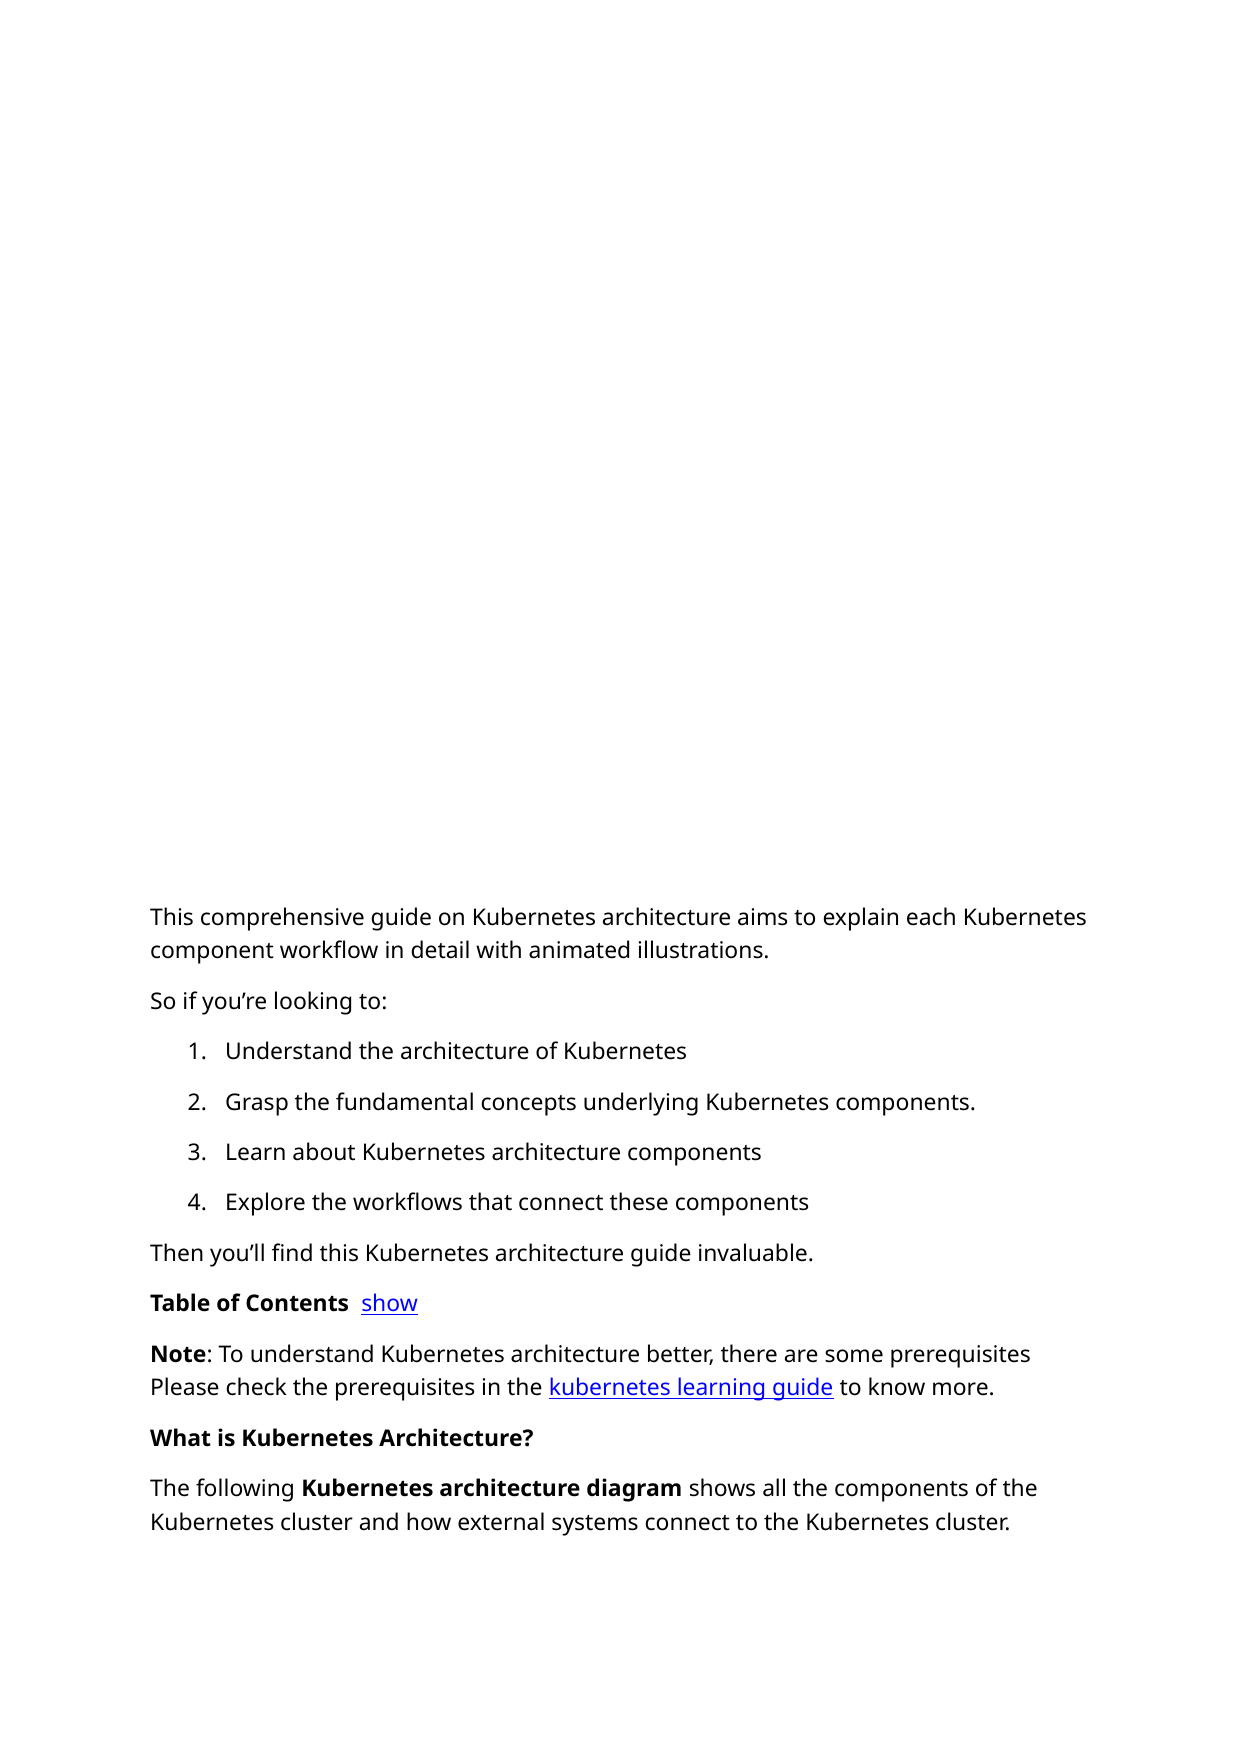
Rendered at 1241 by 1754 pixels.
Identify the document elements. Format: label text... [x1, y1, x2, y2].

text Then you’ll find this Kubernetes architecture guide invaluable. [150, 1237, 1090, 1268]
text This comprehensive guide on Kubernetes architecture aims to explain each Kubernetes component workflow in detail with animated illustrations. [150, 901, 1090, 966]
list Understand the architecture of Kubernetes [187, 1035, 1090, 1066]
text So if you’re looking to: [150, 985, 1090, 1016]
text What is Kubernetes Architecture? [150, 1422, 1090, 1453]
text Note: To understand Kubernetes architecture better, there are some prerequisites Please check the prerequisites in the kubernetes learning guide to know more. [150, 1338, 1090, 1403]
list Explore the workflows that connect these components [187, 1186, 1090, 1218]
text The following Kubernetes architecture diagram shows all the components of the Kubernetes cluster and how external systems connect to the Kubernetes cluster. [150, 1472, 1090, 1537]
list Learn about Kubernetes architecture components [187, 1136, 1090, 1167]
list Grasp the fundamental concepts underlying Kubernetes components. [187, 1086, 1090, 1117]
text Table of Contents show [150, 1287, 1090, 1318]
